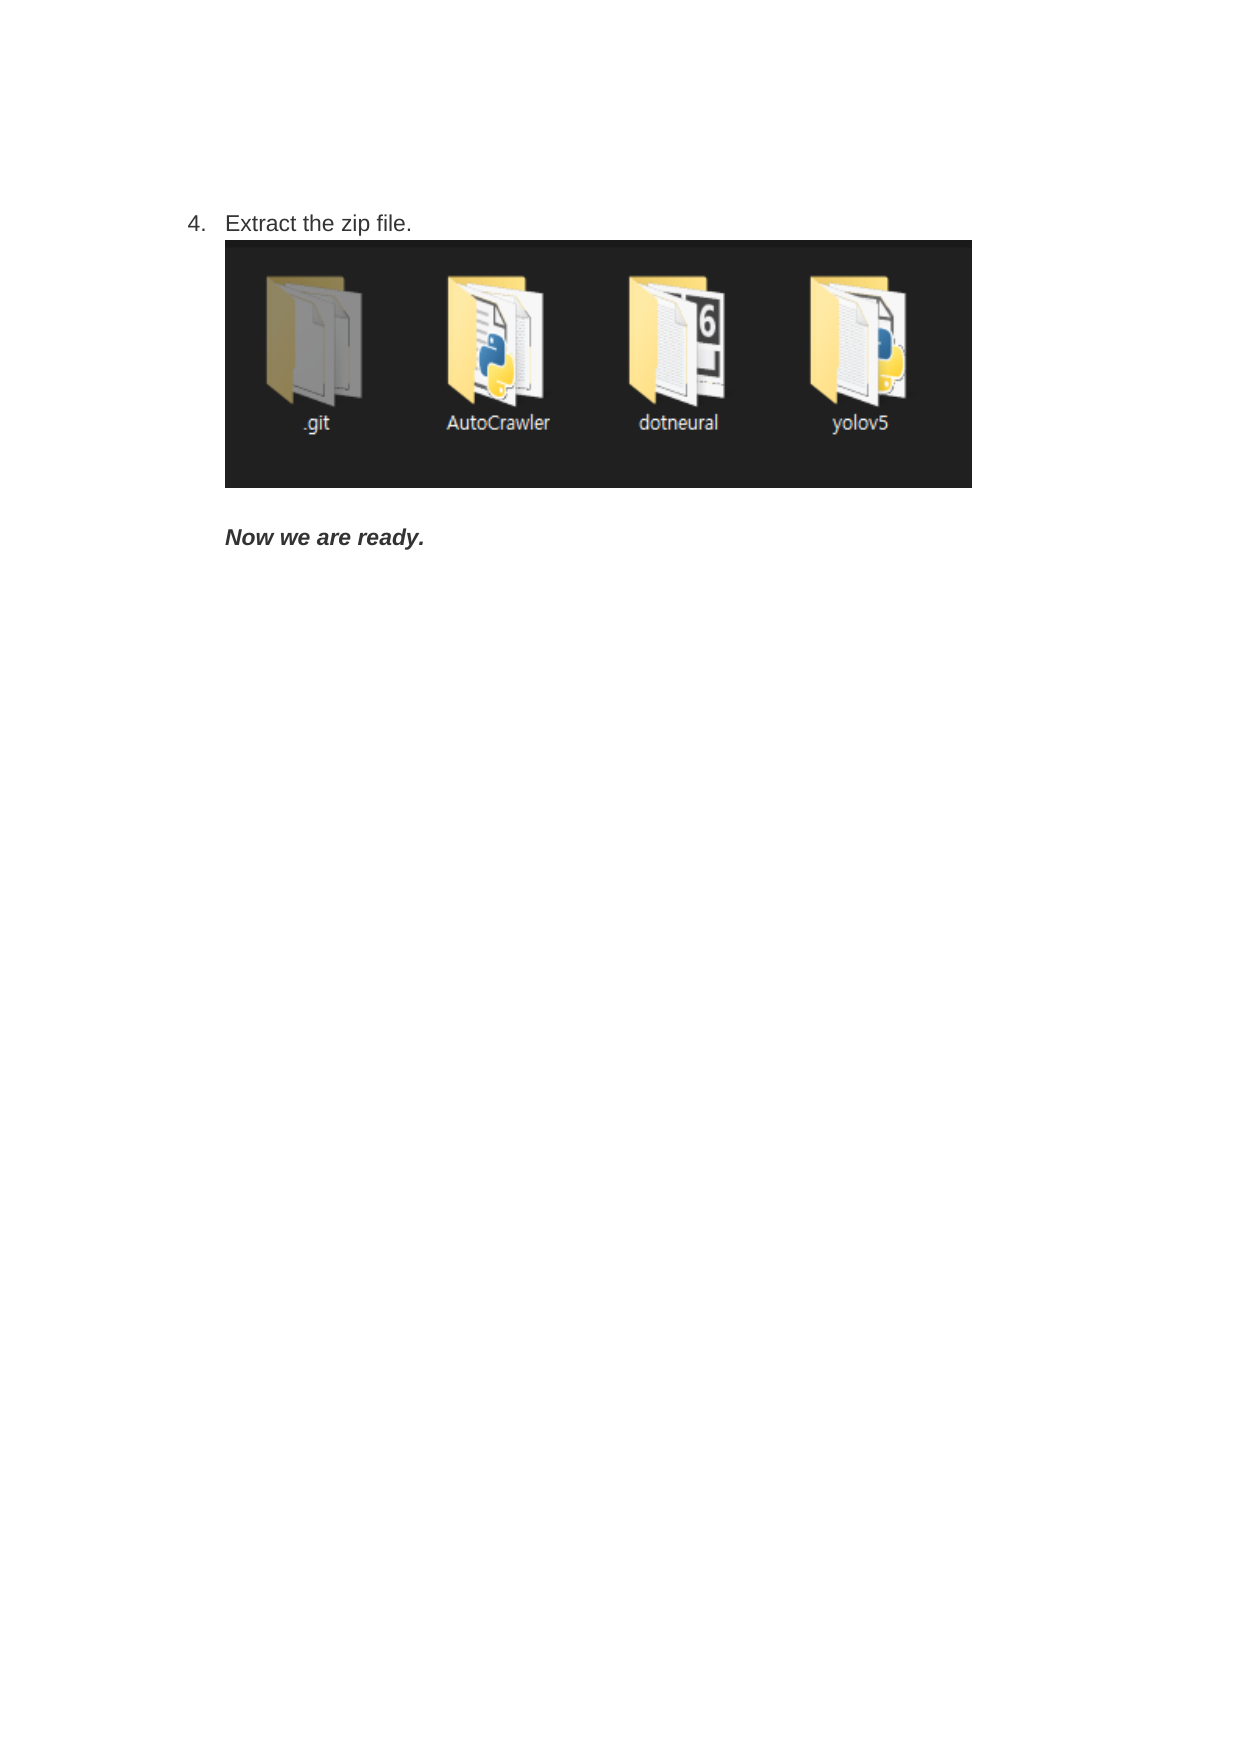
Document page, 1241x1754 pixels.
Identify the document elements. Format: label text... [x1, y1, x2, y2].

picture [225, 240, 972, 488]
list Extract the zip file. [187, 210, 1090, 237]
text Now we are ready. [150, 523, 1090, 550]
